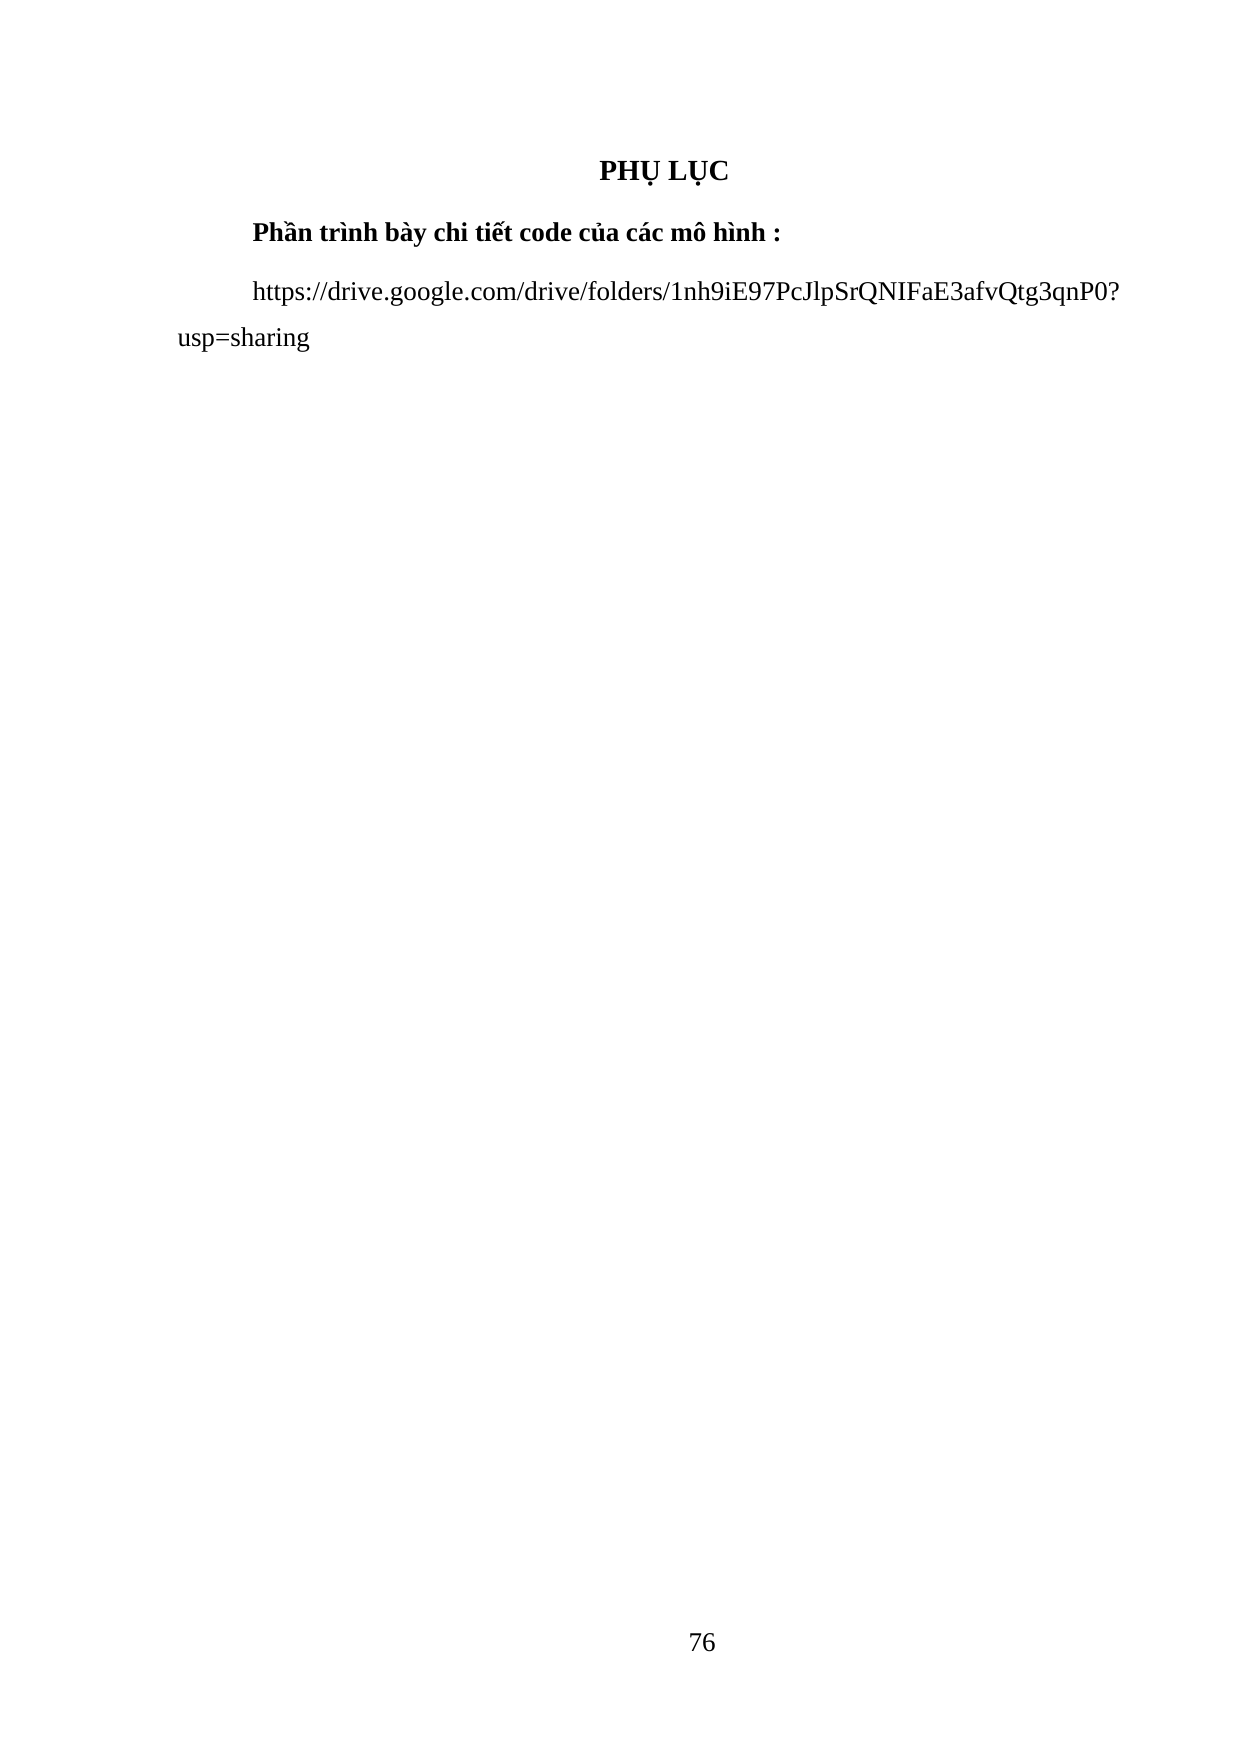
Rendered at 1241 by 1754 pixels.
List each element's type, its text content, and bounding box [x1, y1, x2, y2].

subtitle PHỤ LỤC [177, 153, 1152, 186]
text https://drive.google.com/drive/folders/1nh9iE97PcJlpSrQNIFaE3afvQtg3qnP0?usp=sharing [177, 275, 1152, 353]
text Phần trình bày chi tiết code của các mô hình : [177, 216, 1152, 247]
